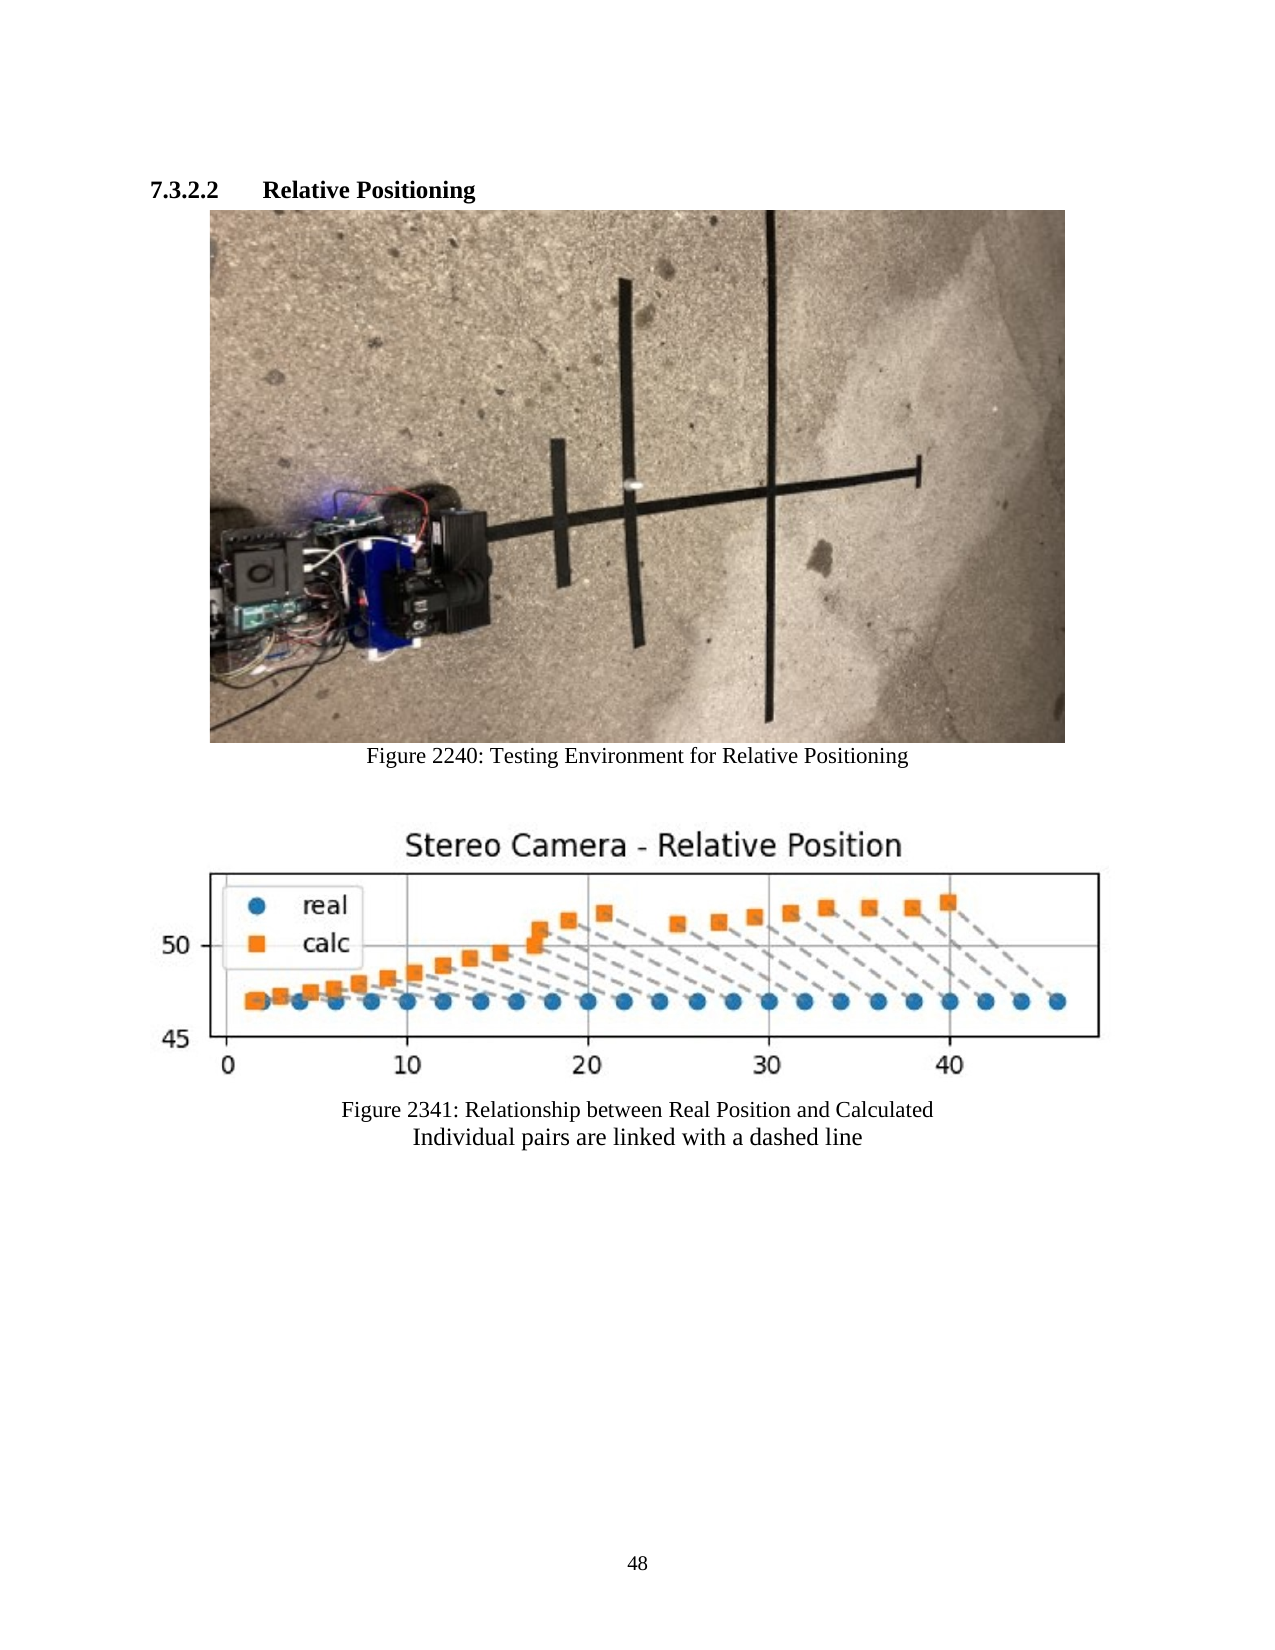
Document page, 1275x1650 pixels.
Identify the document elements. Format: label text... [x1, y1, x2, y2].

text Individual pairs are linked with a dashed line [150, 1122, 1125, 1151]
text Figure 40: Testing Environment for Relative Positioning [225, 743, 1050, 769]
text Figure 41: Relationship between Real Position and Calculated [225, 1097, 1050, 1122]
picture [150, 822, 1125, 1097]
subtitle Relative Positioning [150, 175, 1125, 204]
picture [209, 210, 1065, 743]
